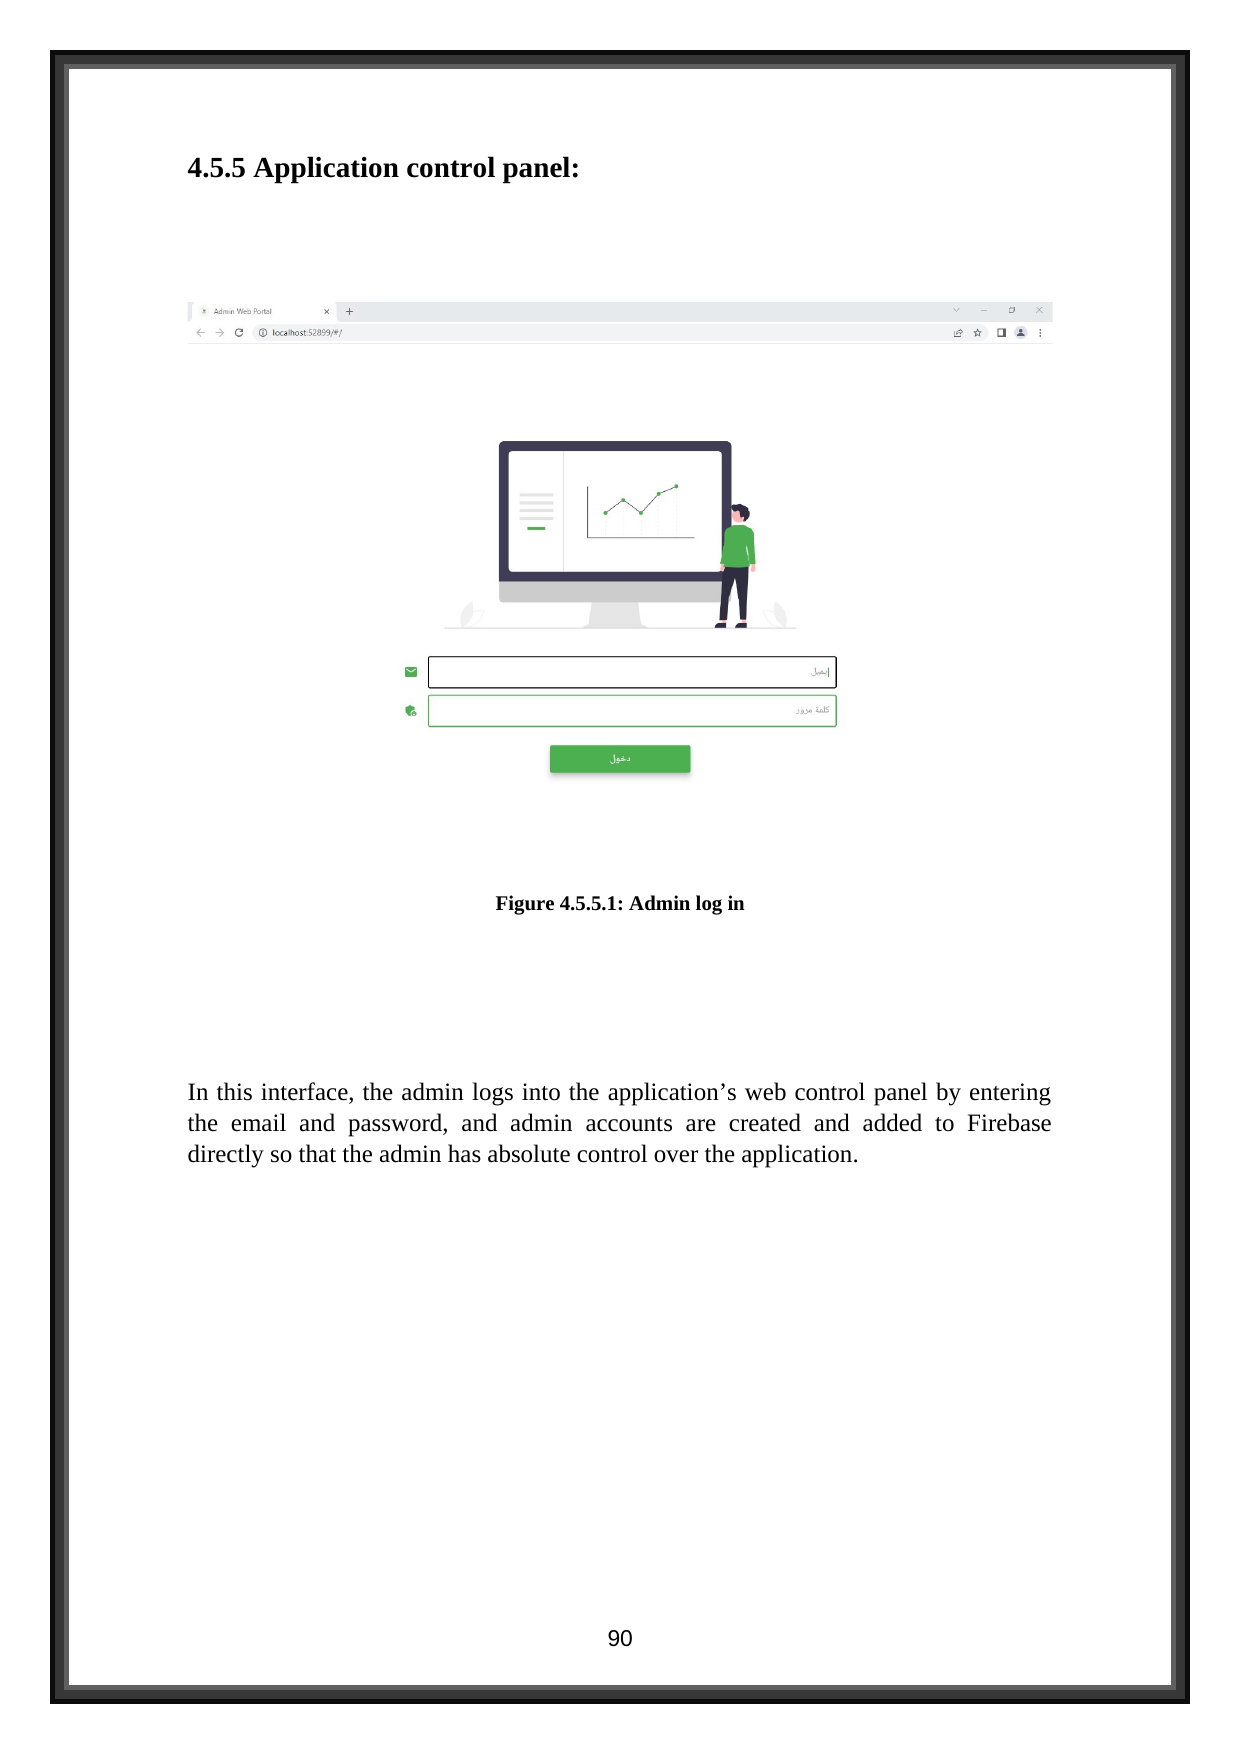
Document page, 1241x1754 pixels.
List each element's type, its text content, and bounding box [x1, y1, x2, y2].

text 4.5.5 Application control panel: [187, 150, 1053, 183]
text Figure 4.5.5.1: Admin log in [187, 891, 1053, 915]
picture [187, 302, 1053, 823]
text In this interface, the admin logs into the application’s web control panel by entering the email and password, and admin accounts are created and added to Firebase directly so that the admin has absolute control over the application. [187, 1077, 1053, 1168]
